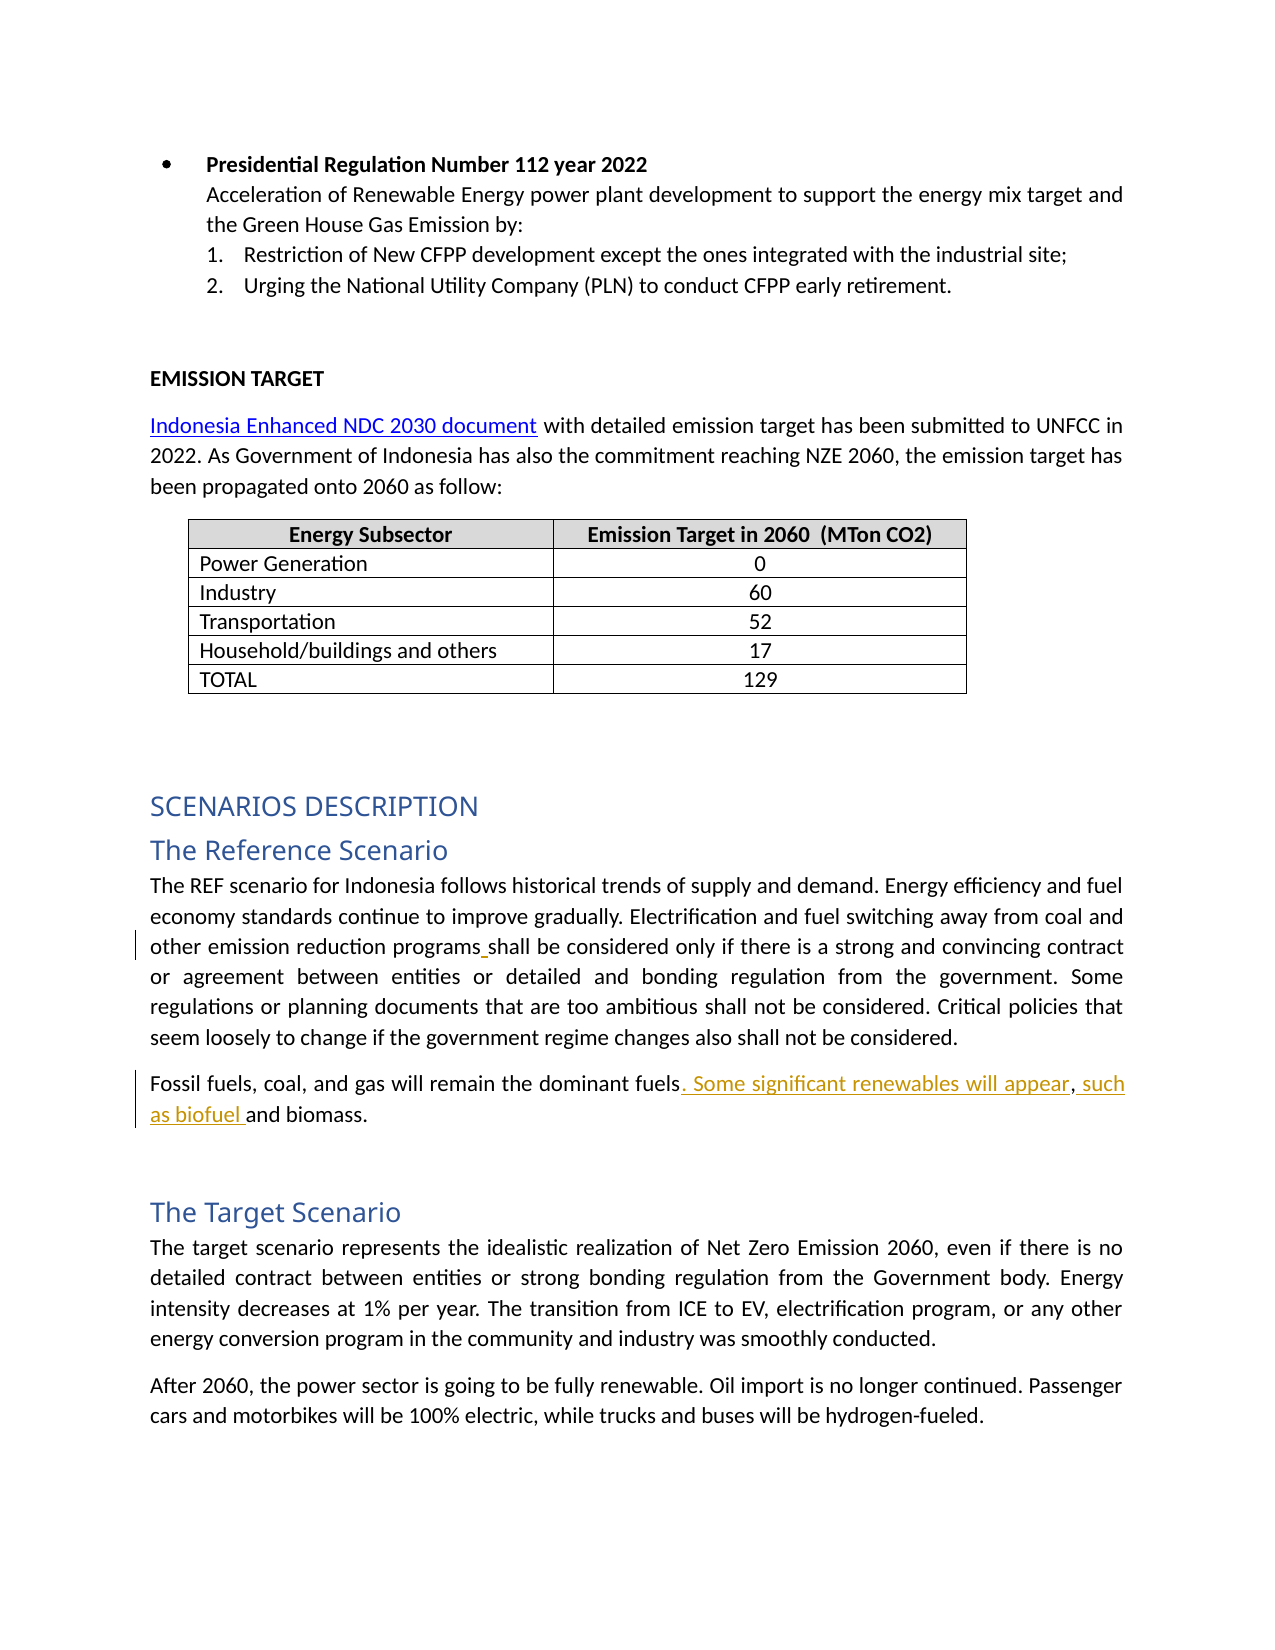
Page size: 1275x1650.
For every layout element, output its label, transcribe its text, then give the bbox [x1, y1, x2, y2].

table_cell Industry [189, 578, 553, 606]
table_cell 60 [554, 578, 966, 606]
list Urging the National Utility Company (PLN) to conduct CFPP early retirement. [206, 271, 1125, 299]
table_cell 52 [554, 607, 966, 635]
text The REF scenario for Indonesia follows historical trends of supply and demand. Energy efficiency and fuel economy standards continue to improve gradually. Electrification and fuel switching away from coal and other emission reduction programsshall be considered only if there is a strong and convincing contract or agreement between entities or detailed and bonding regulation from the government. Some regulations or planning documents that are too ambitious shall not be considered. Critical policies that seem loosely to change if the government regime changes also shall not be considered. [150, 872, 1125, 1051]
table_cell 17 [554, 636, 966, 664]
subtitle The Target Scenario [150, 1193, 1125, 1230]
table_cell TOTAL [189, 665, 553, 693]
table_header Emission Target in 2060 (MTon CO2) [554, 520, 966, 548]
text Acceleration of Renewable Energy power plant development to support the energy mix target and the Green House Gas Emission by: [206, 180, 1125, 238]
table_cell 129 [554, 665, 966, 693]
text The target scenario represents the idealistic realization of Net Zero Emission 2060, even if there is no detailed contract between entities or strong bonding regulation from the Government body. Energy intensity decreases at 1% per year. The transition from ICE to EV, electrification program, or any other energy conversion program in the community and industry was smoothly conducted. [150, 1233, 1125, 1352]
table_cell Transportation [189, 607, 553, 635]
table_cell 0 [554, 549, 966, 577]
subtitle The Reference Scenario [150, 832, 1125, 869]
text After 2060, the power sector is going to be fully renewable. Oil import is no longer continued. Passenger cars and motorbikes will be 100% electric, while trucks and buses will be hydrogen-fueled. [150, 1371, 1125, 1429]
table_header Energy Subsector [189, 520, 553, 548]
table_cell Power Generation [189, 549, 553, 577]
table_cell Household/buildings and others [189, 636, 553, 664]
list Restriction of New CFPP development except the ones integrated with the industrial site; [206, 241, 1125, 269]
text Fossil fuels, coal, and gas will remain the dominant fuels,and biomass. [150, 1069, 1125, 1128]
list Presidential Regulation Number 112 year 2022 [162, 150, 1125, 178]
subtitle SCENARIOS DESCRIPTION [150, 788, 1125, 825]
text Indonesia Enhanced NDC 2030 document with detailed emission target has been submitted to UNFCC in 2022. As Government of Indonesia has also the commitment reaching NZE 2060, the emission target has been propagated onto 2060 as follow: [150, 411, 1125, 500]
text EMISSION TARGET [150, 364, 1125, 393]
